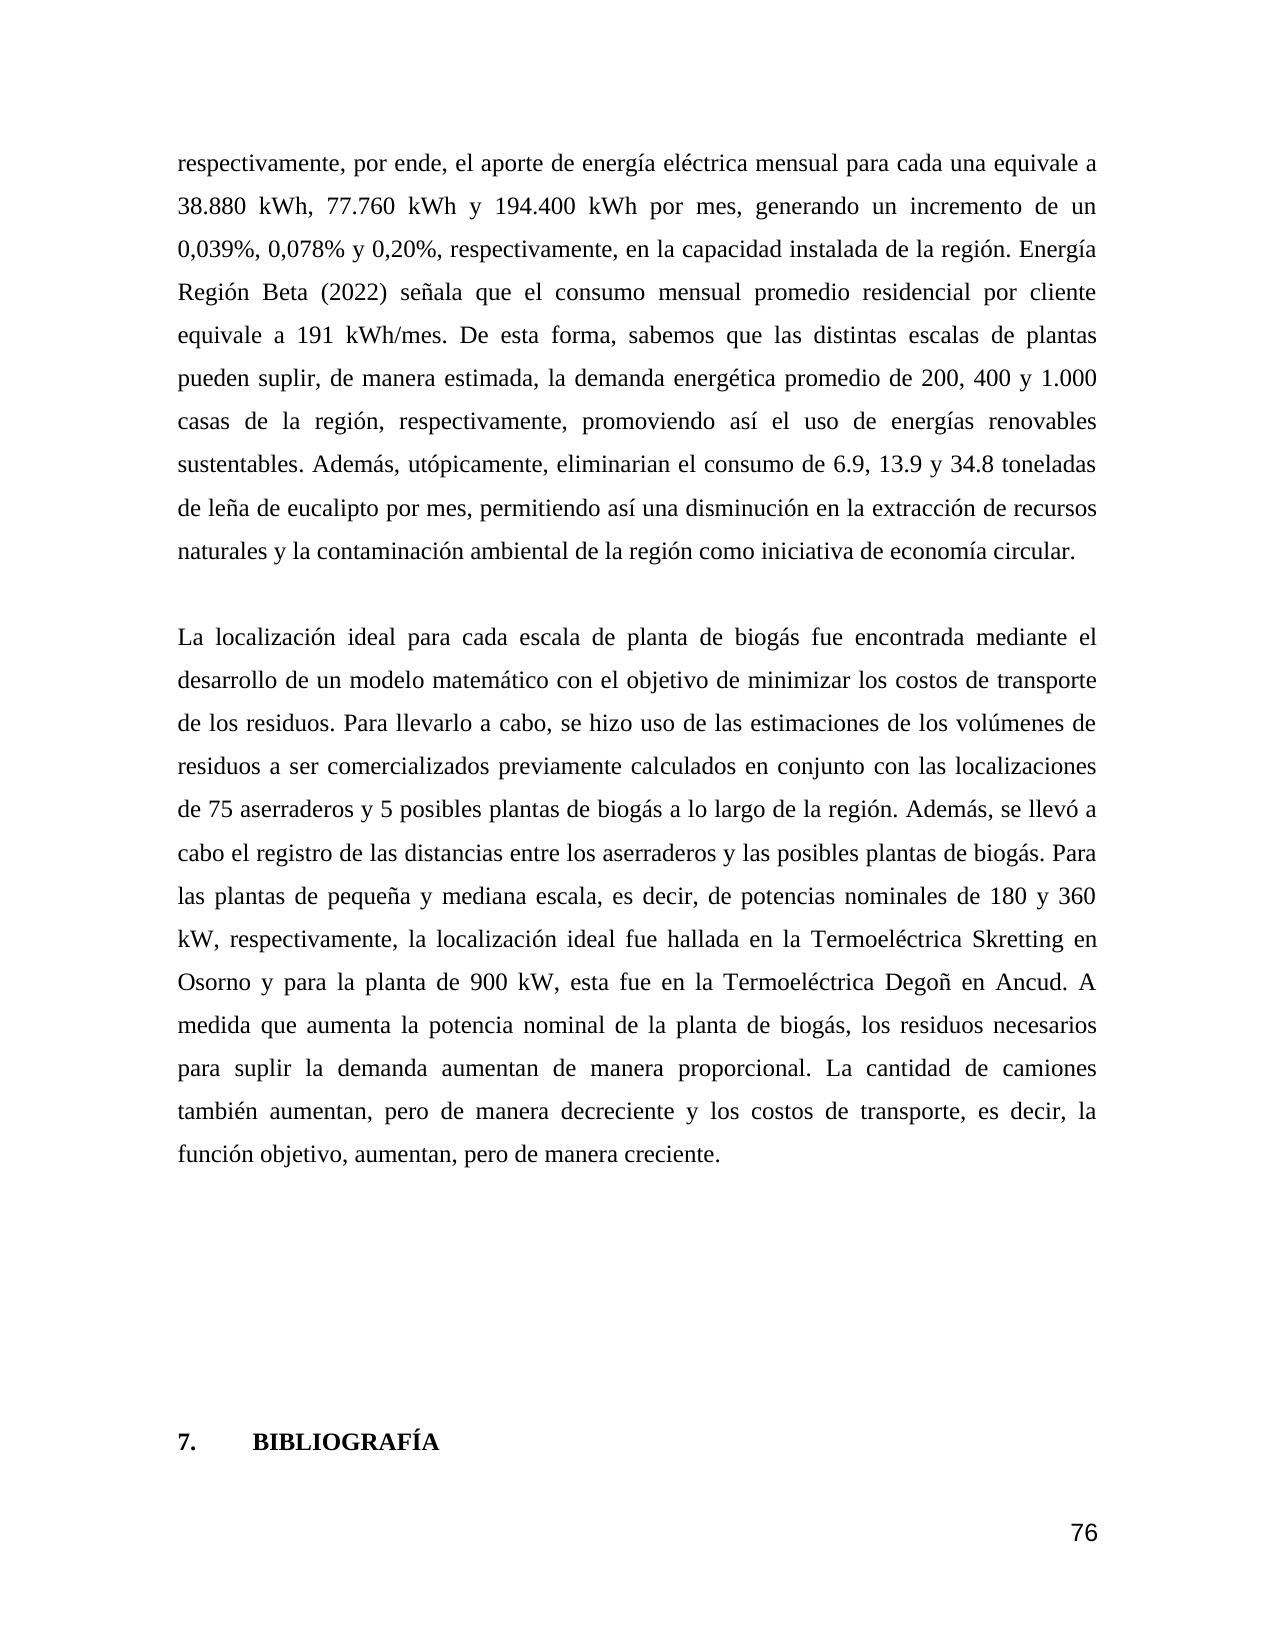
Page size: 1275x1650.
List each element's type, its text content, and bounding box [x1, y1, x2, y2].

subtitle 7. BIBLIOGRAFÍA [177, 1427, 1098, 1456]
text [177, 148, 1098, 564]
text La localización ideal para cada escala de planta de biogás fue encontrada mediante el desarrollo de un modelo matemático con el objetivo de minimizar los costos de transporte de los residuos. Para llevarlo a cabo, se hizo uso de las estimaciones de los volúmenes de residuos a ser comercializados previamente calculados en conjunto con las localizaciones de 75 aserraderos y 5 posibles plantas de biogás a lo largo de la región. Además, se llevó a cabo el registro de las distancias entre los aserraderos y las posibles plantas de biogás. Para las plantas de pequeña y mediana escala, es decir, de potencias nominales de 180 y 360 kW, respectivamente, la localización ideal fue hallada en la Termoeléctrica Skretting en Osorno y para la planta de 900 kW, esta fue en la Termoeléctrica Degoñ en Ancud. A medida que aumenta la potencia nominal de la planta de biogás, los residuos necesarios para suplir la demanda aumentan de manera proporcional. La cantidad de camiones también aumentan, pero de manera decreciente y los costos de transporte, es decir, la función objetivo, aumentan, pero de manera creciente. [177, 622, 1098, 1168]
